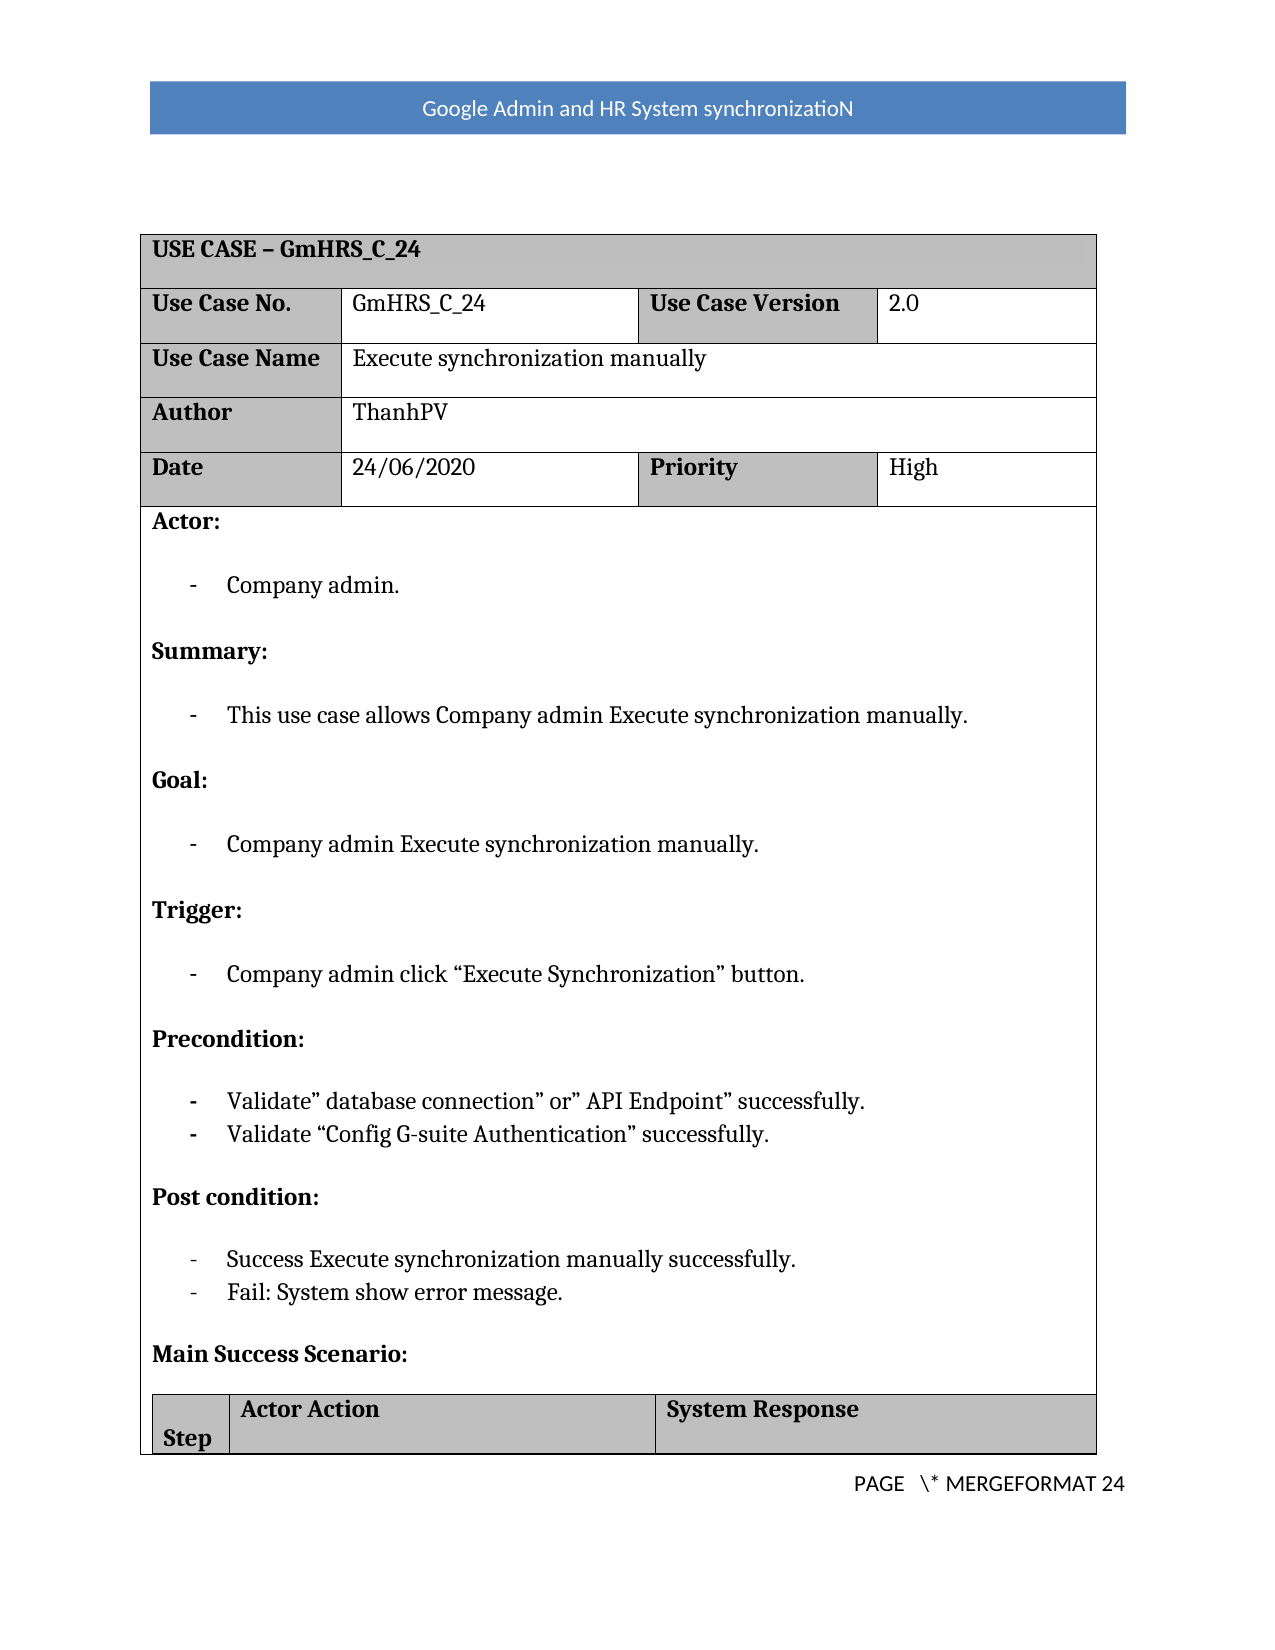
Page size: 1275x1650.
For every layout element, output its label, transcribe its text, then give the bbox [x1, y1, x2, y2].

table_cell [141, 507, 1096, 1454]
table_cell 2.0 [878, 289, 1096, 343]
table_cell Execute synchronization manually [342, 344, 1096, 397]
table_cell GmHRS_C_24 [342, 289, 638, 343]
table_cell ThanhPV [342, 398, 1096, 452]
table_cell Author [141, 398, 341, 452]
table_cell 24/06/2020 [342, 453, 638, 506]
table_header USE CASE – GmHRS_C_24 [141, 235, 1096, 288]
table_cell Priority [639, 453, 877, 506]
table_cell Use Case Name [141, 344, 341, 397]
table_cell Use Case Version [639, 289, 877, 343]
table_cell Use Case No. [141, 289, 341, 343]
table_cell Date [141, 453, 341, 506]
table_cell High [878, 453, 1096, 506]
